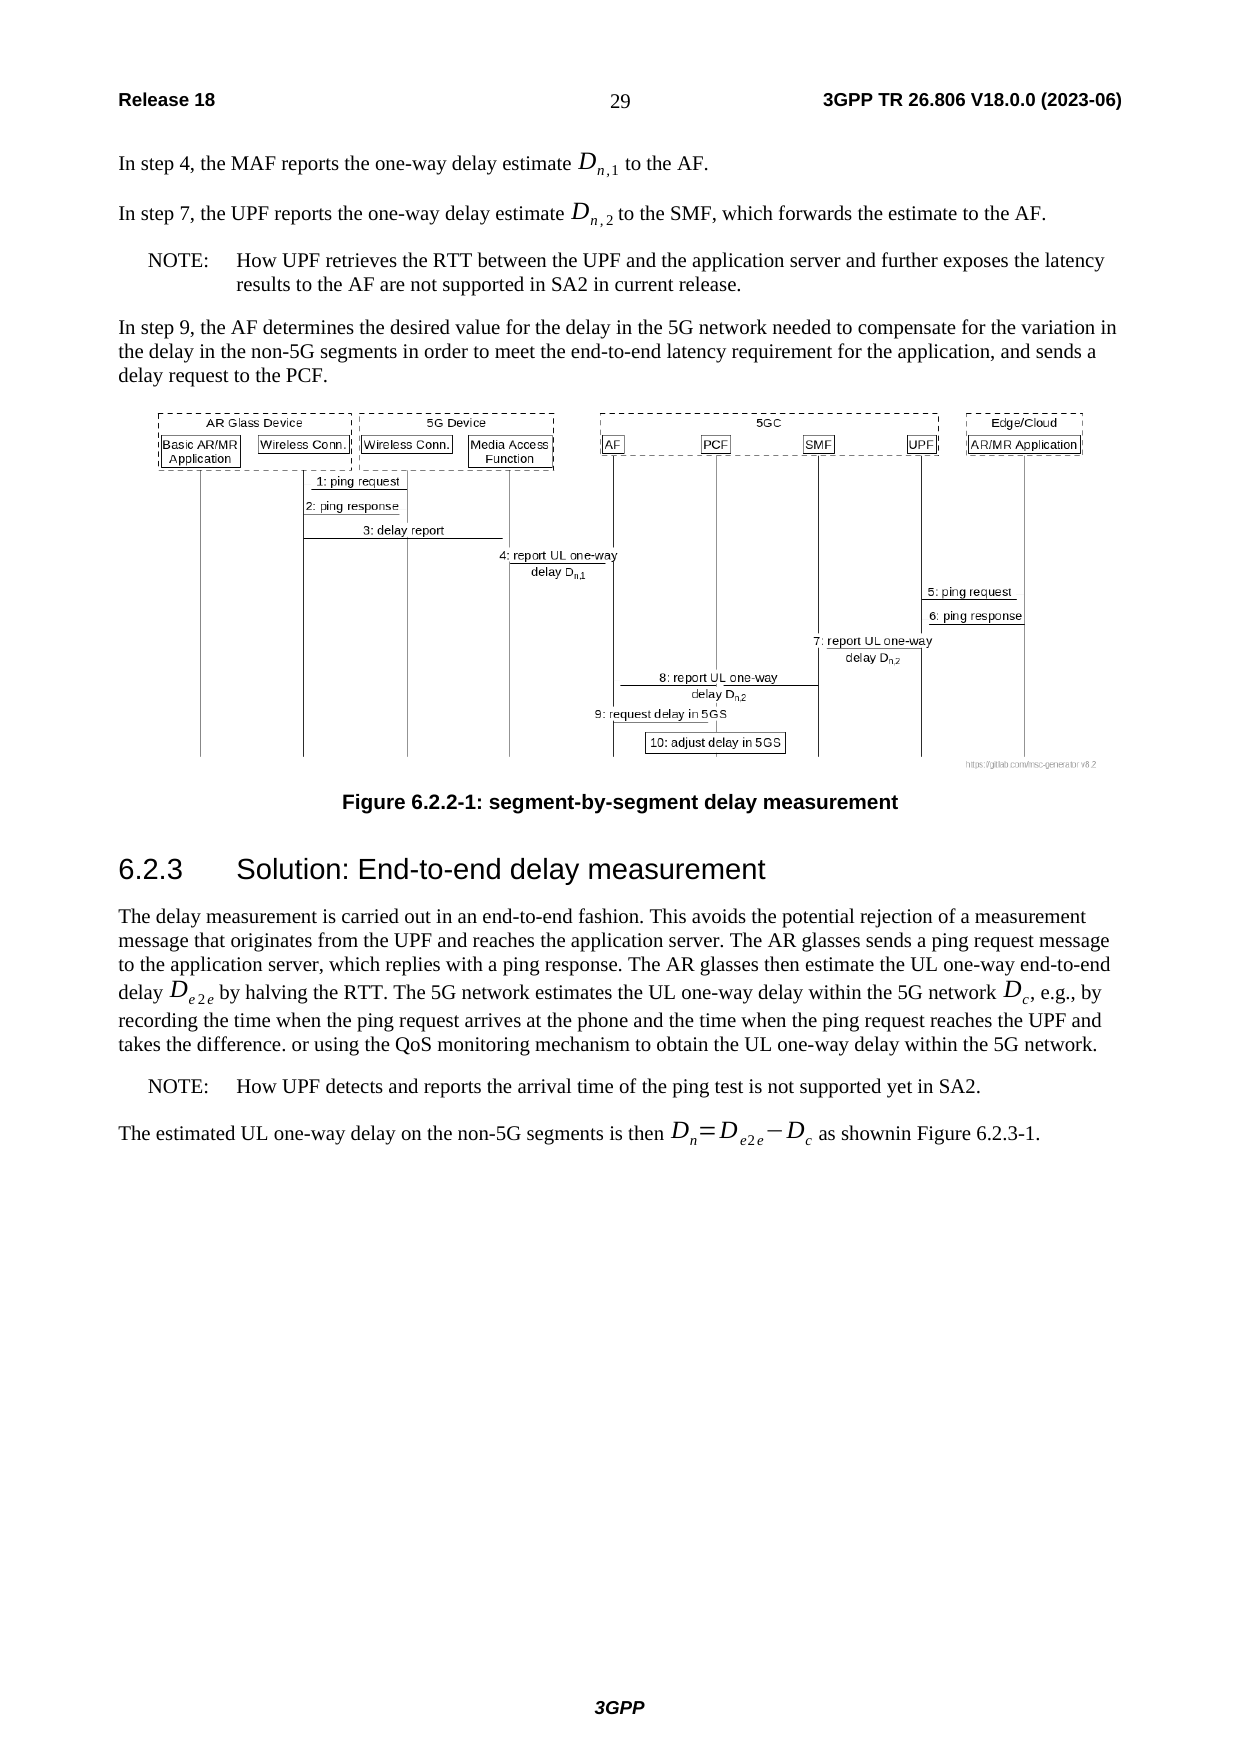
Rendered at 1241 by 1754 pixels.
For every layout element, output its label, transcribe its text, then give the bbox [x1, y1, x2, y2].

text NOTE: How UPF detects and reports the arrival time of the ping test is not supported yet in SA2. [148, 1074, 1122, 1098]
text The estimated UL one-way delay on the non-5G segments is then as shownin Figure 6.2.3-1. [118, 1117, 1122, 1148]
text In step 7, the UPF reports the one-way delay estimate to the SMF, which forwards the estimate to the AF. [118, 198, 1122, 229]
subtitle 6.2.3 Solution: End-to-end delay measurement [118, 852, 1122, 885]
text In step 9, the AF determines the desired value for the delay in the 5G network needed to compensate for the variation in the delay in the non-5G segments in order to meet the end-to-end latency requirement for the application, and sends a delay request to the PCF. [118, 314, 1122, 387]
text In step 4, the MAF reports the one-way delay estimate to the AF. [118, 147, 1122, 179]
text Figure 6.2.2-1: segment-by-segment delay measurement [118, 790, 1122, 814]
text The delay measurement is carried out in an end-to-end fashion. This avoids the potential rejection of a measurement message that originates from the UPF and reaches the application server. The AR glasses sends a ping request message to the application server, which replies with a ping response. The AR glasses then estimate the UL one-way end-to-end delay by halving the RTT. The 5G network estimates the UL one-way delay within the 5G network , e.g., by recording the time when the ping request arrives at the phone and the time when the ping request reaches the UPF and takes the difference. or using the QoS monitoring mechanism to obtain the UL one-way delay within the 5G network. [118, 904, 1122, 1056]
text NOTE: How UPF retrieves the RTT between the UPF and the application server and further exposes the latency results to the AF are not supported in SA2 in current release. [148, 248, 1122, 296]
